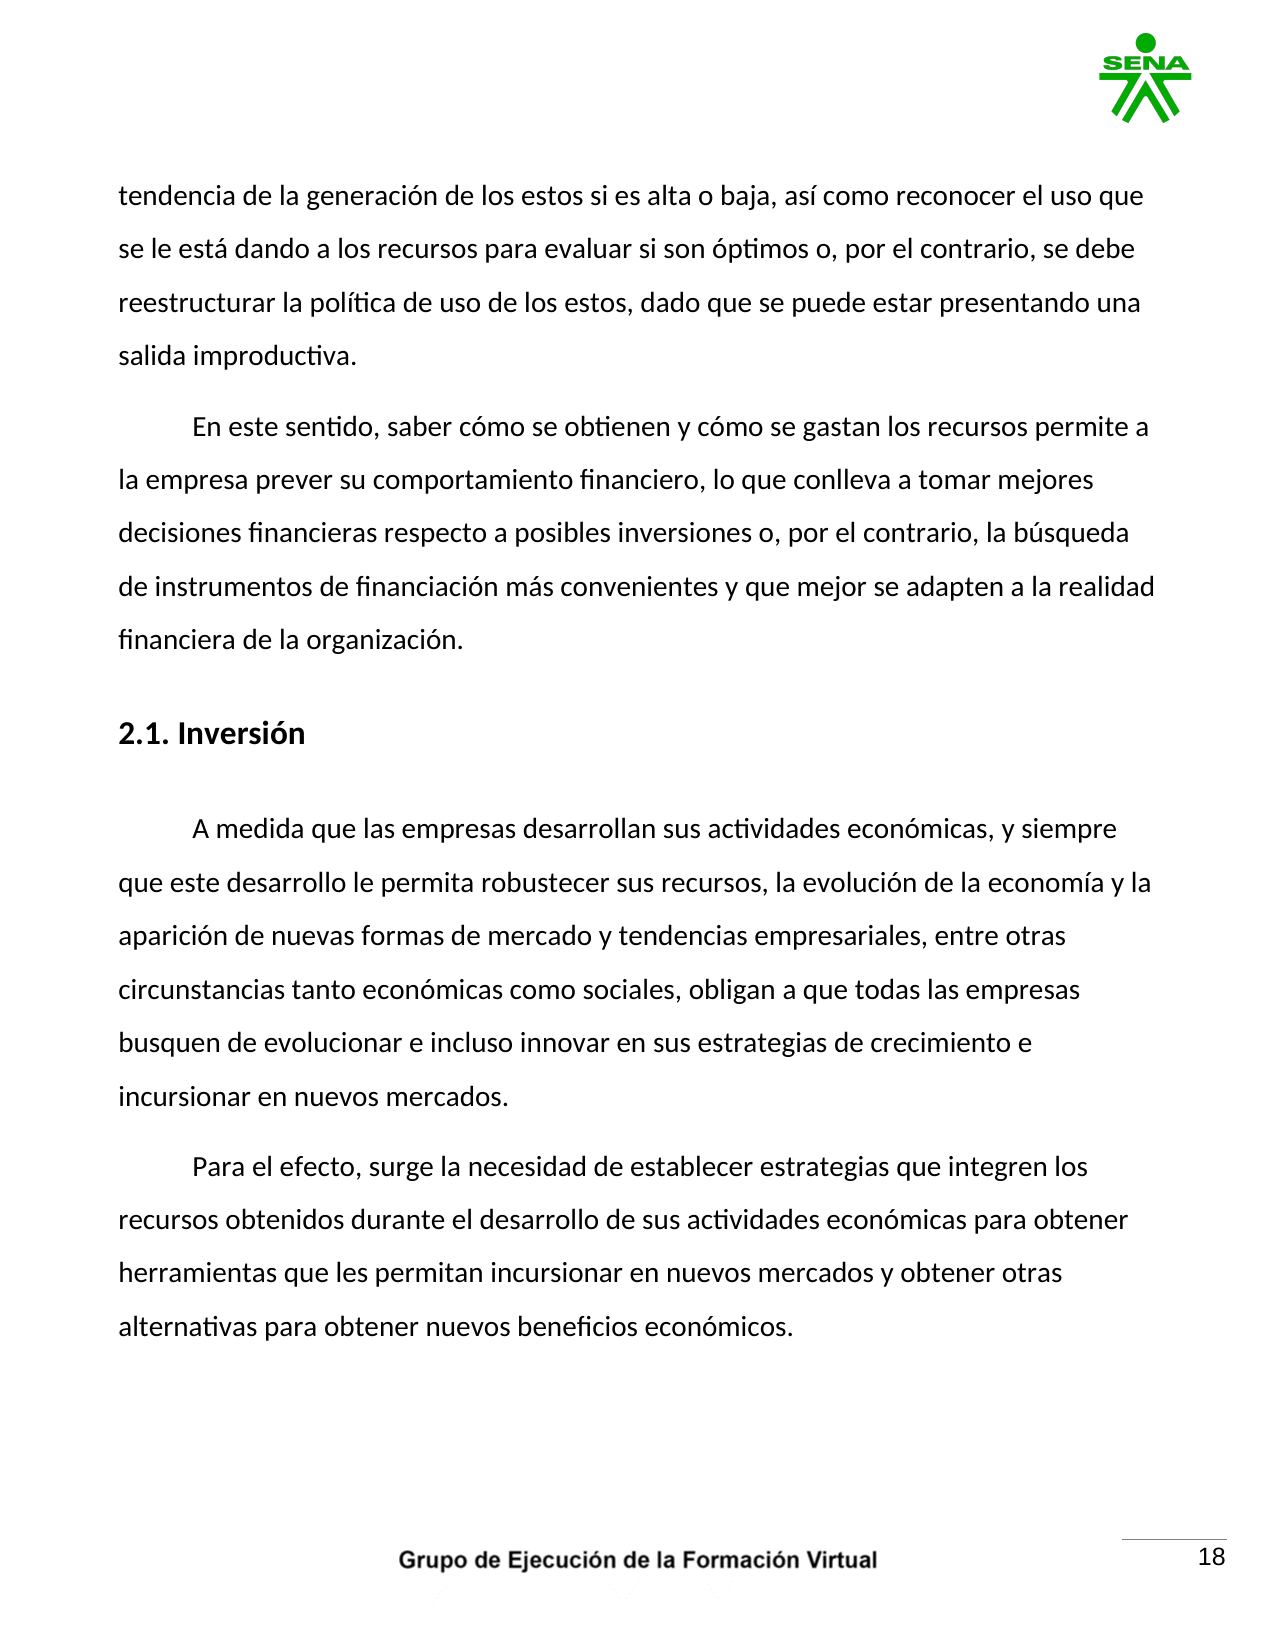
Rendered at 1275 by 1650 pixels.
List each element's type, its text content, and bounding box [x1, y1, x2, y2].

subtitle Inversión [118, 712, 1157, 753]
text En este sentido, saber cómo se obtienen y cómo se gastan los recursos permite a la empresa prever su comportamiento financiero, lo que conlleva a tomar mejores decisiones financieras respecto a posibles inversiones o, por el contrario, la búsqueda de instrumentos de financiación más convenientes y que mejor se adapten a la realidad financiera de la organización. [118, 408, 1157, 657]
text A medida que las empresas desarrollan sus actividades económicas, y siempre que este desarrollo le permita robustecer sus recursos, la evolución de la economía y la aparición de nuevas formas de mercado y tendencias empresariales, entre otras circunstancias tanto económicas como sociales, obligan a que todas las empresas busquen de evolucionar e incluso innovar en sus estrategias de crecimiento e incursionar en nuevos mercados. [118, 810, 1157, 1113]
picture [1099, 33, 1192, 123]
text Para el efecto, surge la necesidad de establecer estrategias que integren los recursos obtenidos durante el desarrollo de sus actividades económicas para obtener herramientas que les permitan incursionar en nuevos mercados y obtener otras alternativas para obtener nuevos beneficios económicos. [118, 1148, 1157, 1344]
picture [0, 1500, 1275, 1611]
